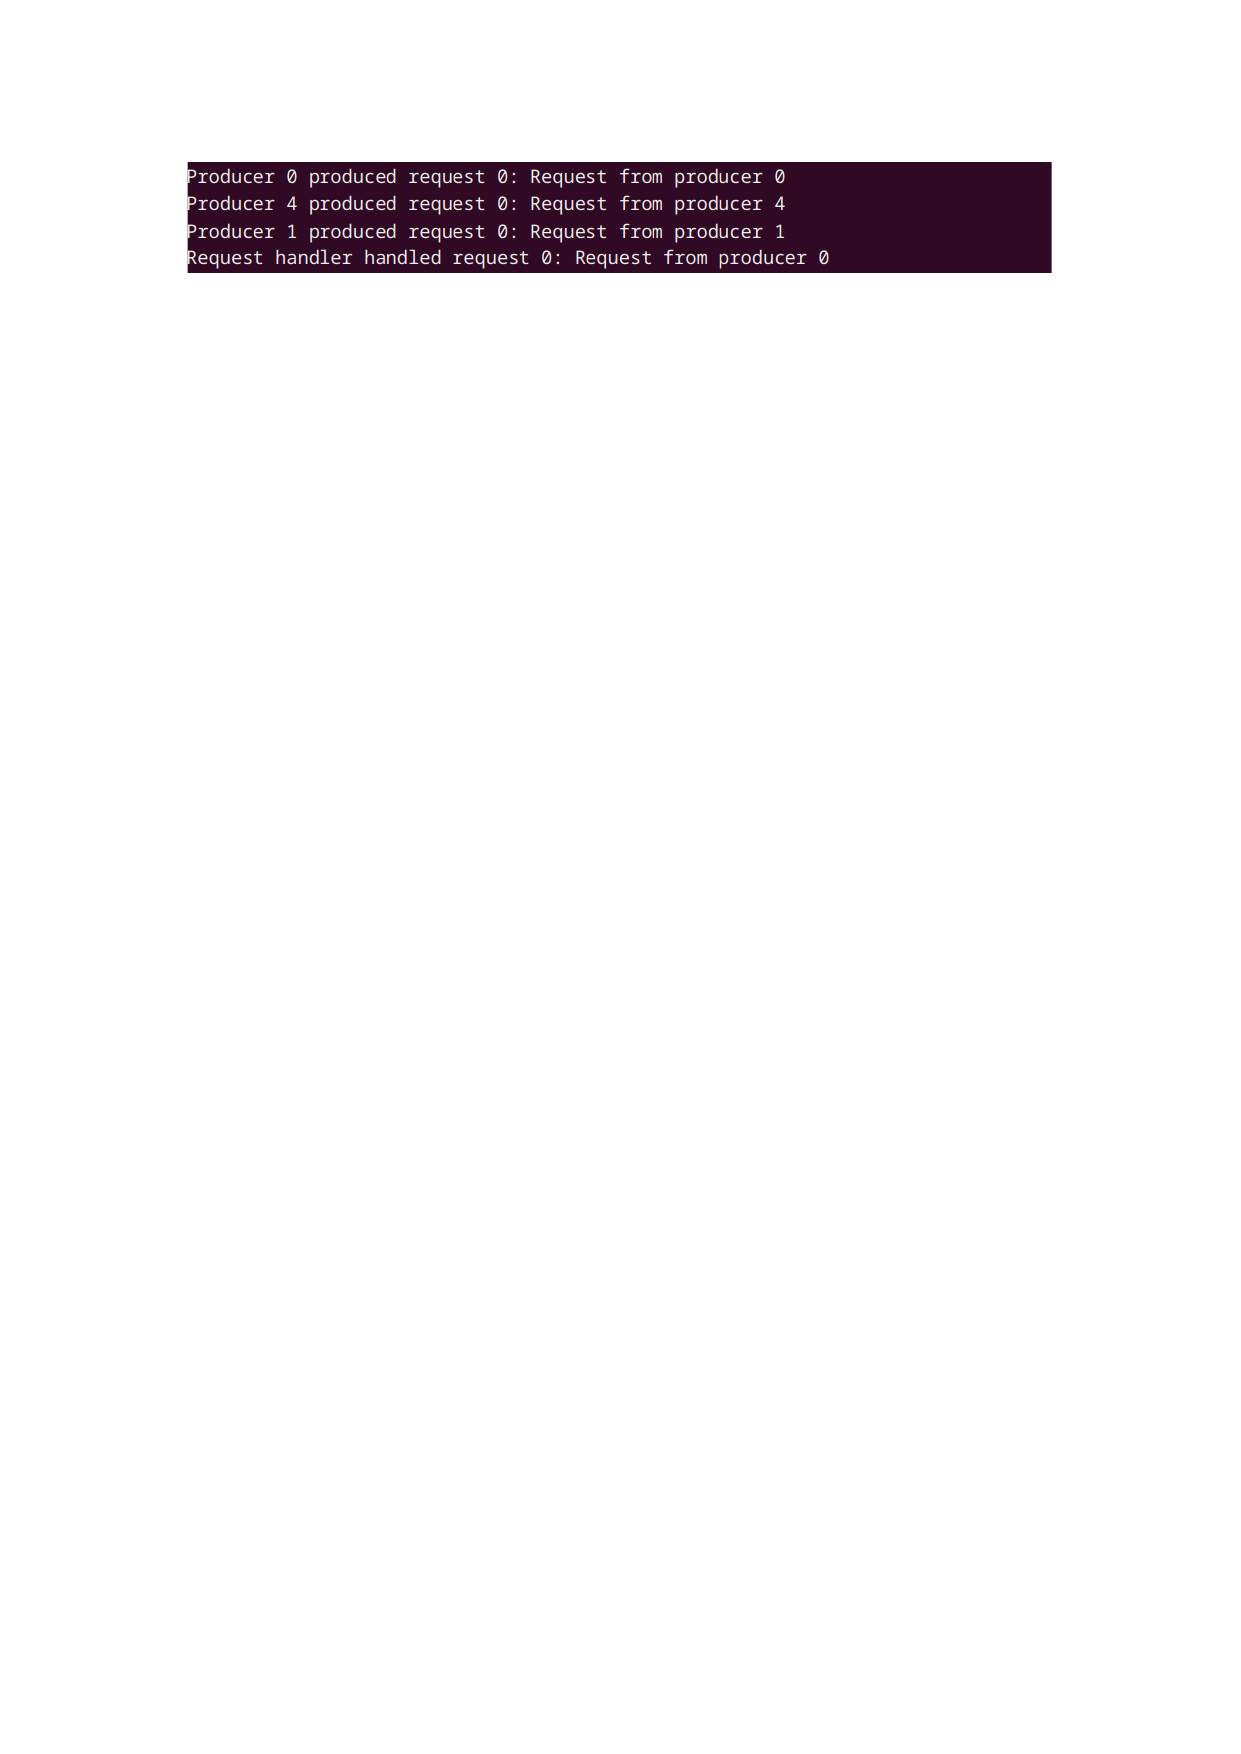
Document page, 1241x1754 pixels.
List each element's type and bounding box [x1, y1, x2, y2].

picture [187, 162, 1052, 273]
